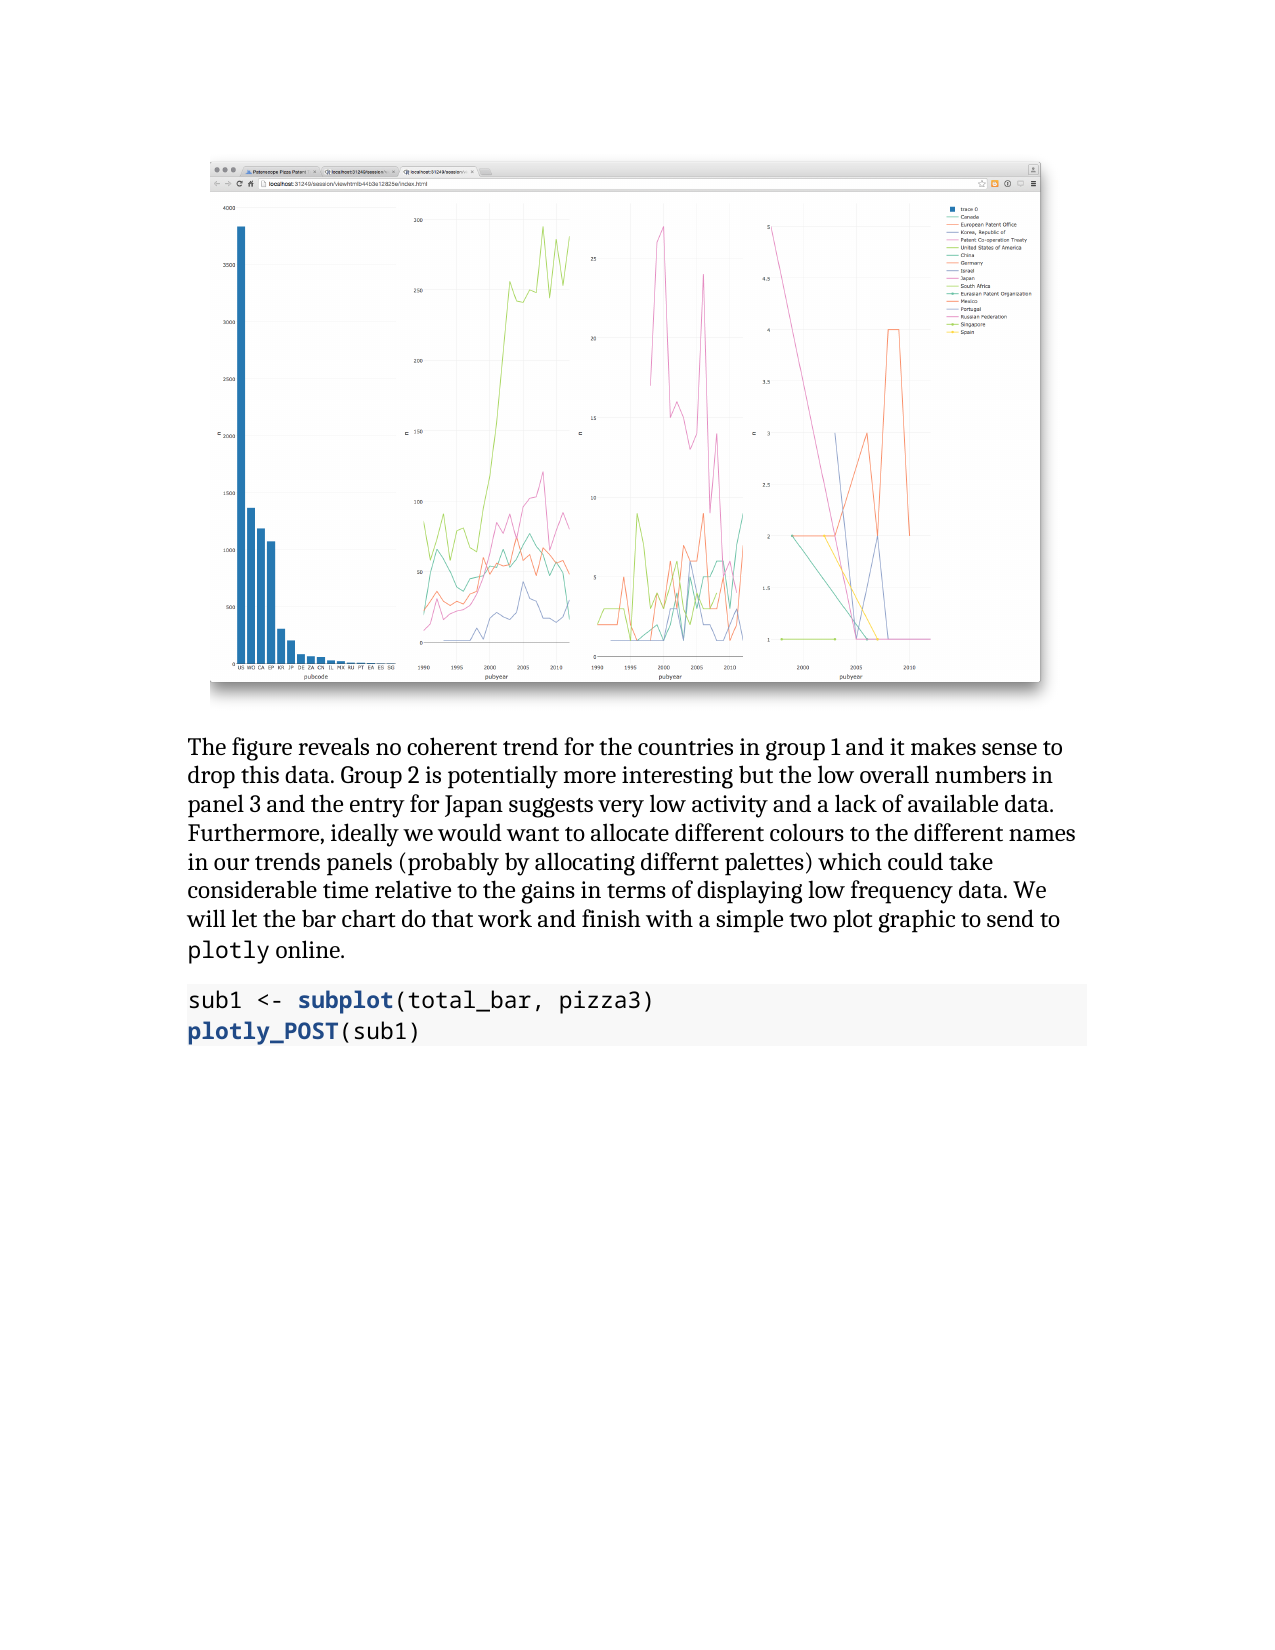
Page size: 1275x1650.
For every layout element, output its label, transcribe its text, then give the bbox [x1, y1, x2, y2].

picture [187, 150, 1063, 714]
text sub1 <- subplot(total_bar, pizza3) plotly_POST(sub1) [421, 984, 1087, 1046]
text The figure reveals no coherent trend for the countries in group 1 and it makes sense to drop this data. Group 2 is potentially more interesting but the low overall numbers in panel 3 and the entry for Japan suggests very low activity and a lack of available data. Furthermore, ideally we would want to allocate different colours to the different names in our trends panels (probably by allocating differnt palettes) which could take considerable time relative to the gains in terms of displaying low frequency data. We will let the bar chart do that work and finish with a simple two plot graphic to send to plotly online. [187, 732, 1087, 965]
